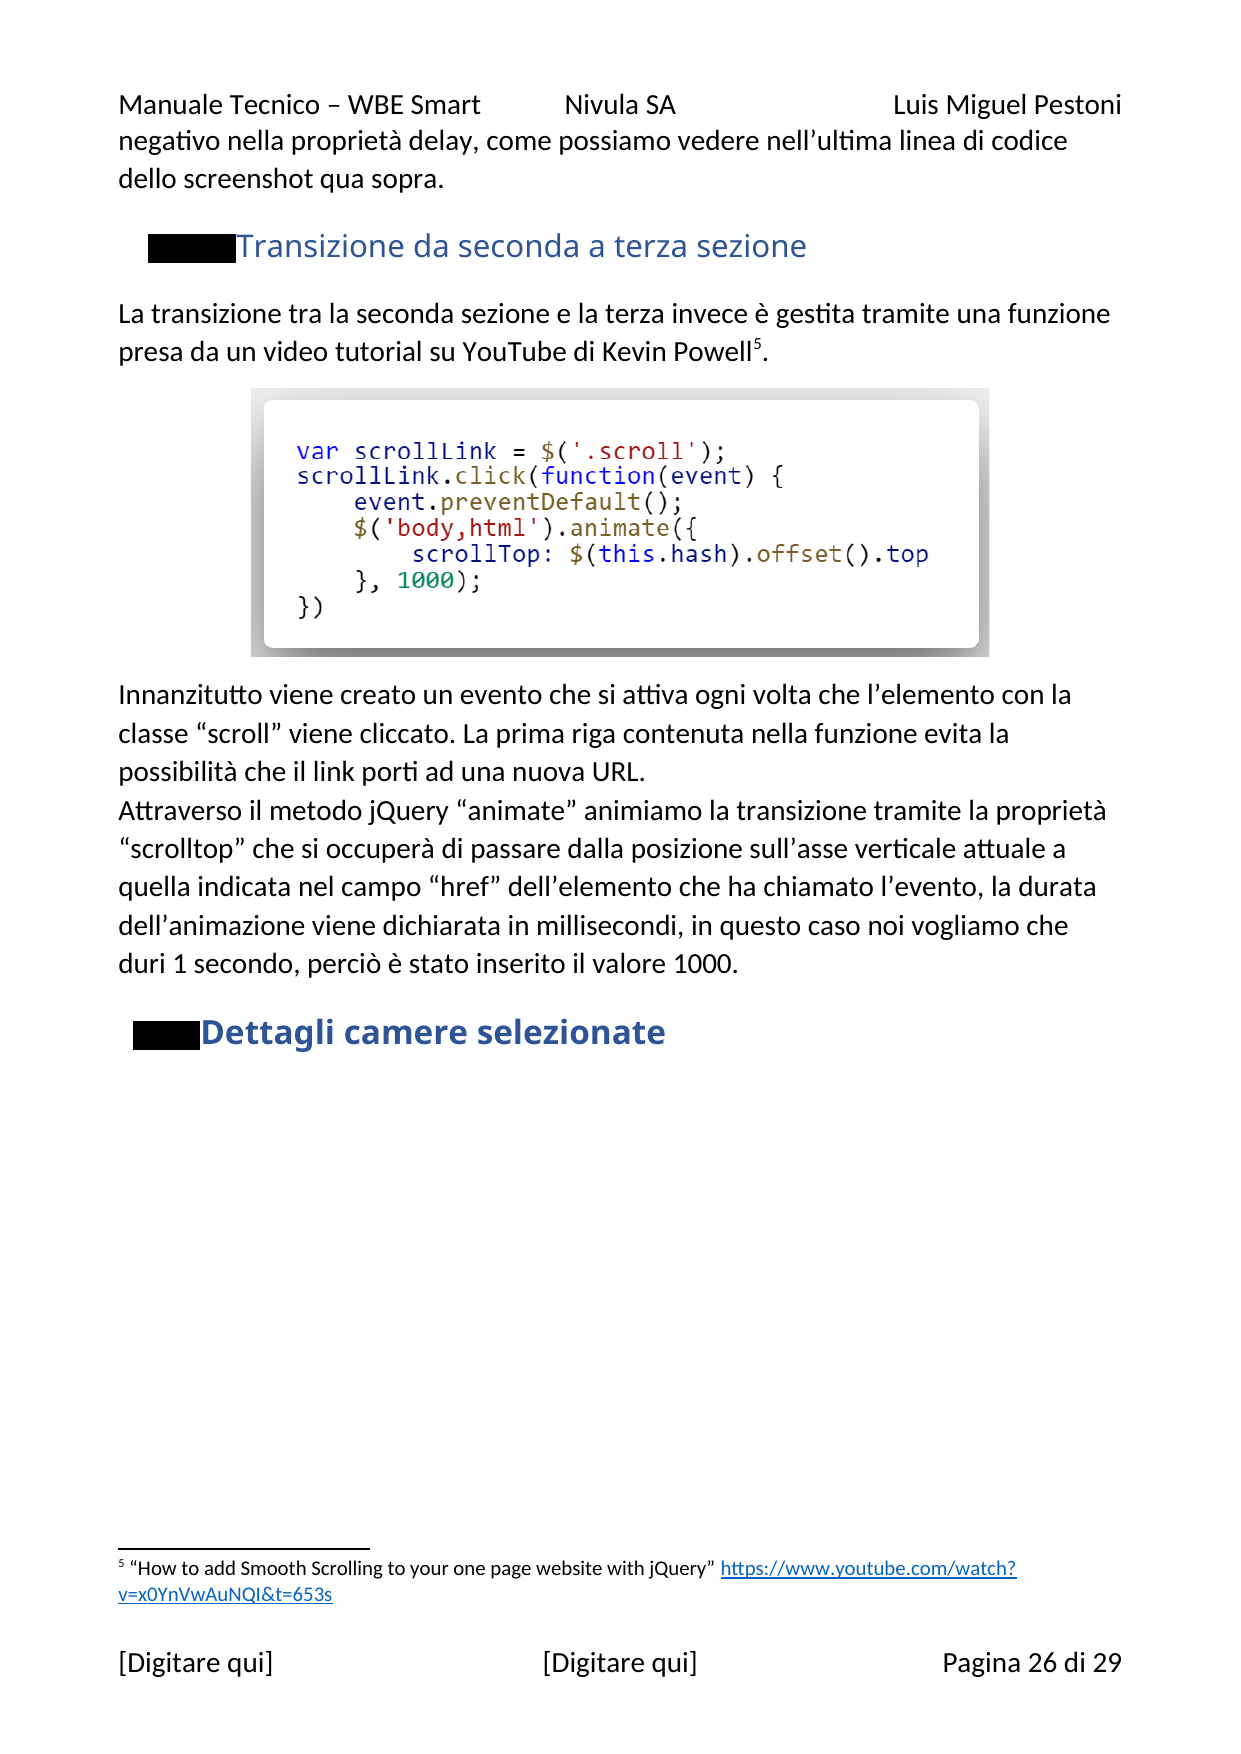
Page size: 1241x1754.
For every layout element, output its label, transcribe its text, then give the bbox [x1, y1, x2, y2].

subtitle Dettagli camere selezionate [133, 1009, 1122, 1054]
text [118, 122, 1122, 196]
text La transizione tra la seconda sezione e la terza invece è gestita tramite una funzione presa da un video tutorial su YouTube di Kevin Powell. [118, 295, 1122, 369]
picture [250, 388, 990, 657]
text Innanzitutto viene creato un evento che si attiva ogni volta che l’elemento con la classe “scroll” viene cliccato. La prima riga contenuta nella funzione evita la possibilità che il link porti ad una nuova URL. Attraverso il metodo jQuery “animate” animiamo la transizione tramite la proprietà “scrolltop” che si occuperà di passare dalla posizione sull’asse verticale attuale a quella indicata nel campo “href” dell’elemento che ha chiamato l’evento, la durata dell’animazione viene dichiarata in millisecondi, in questo caso noi vogliamo che duri 1 secondo, perciò è stato inserito il valore 1000. [118, 676, 1122, 981]
subtitle Transizione da seconda a terza sezione [148, 224, 1122, 266]
